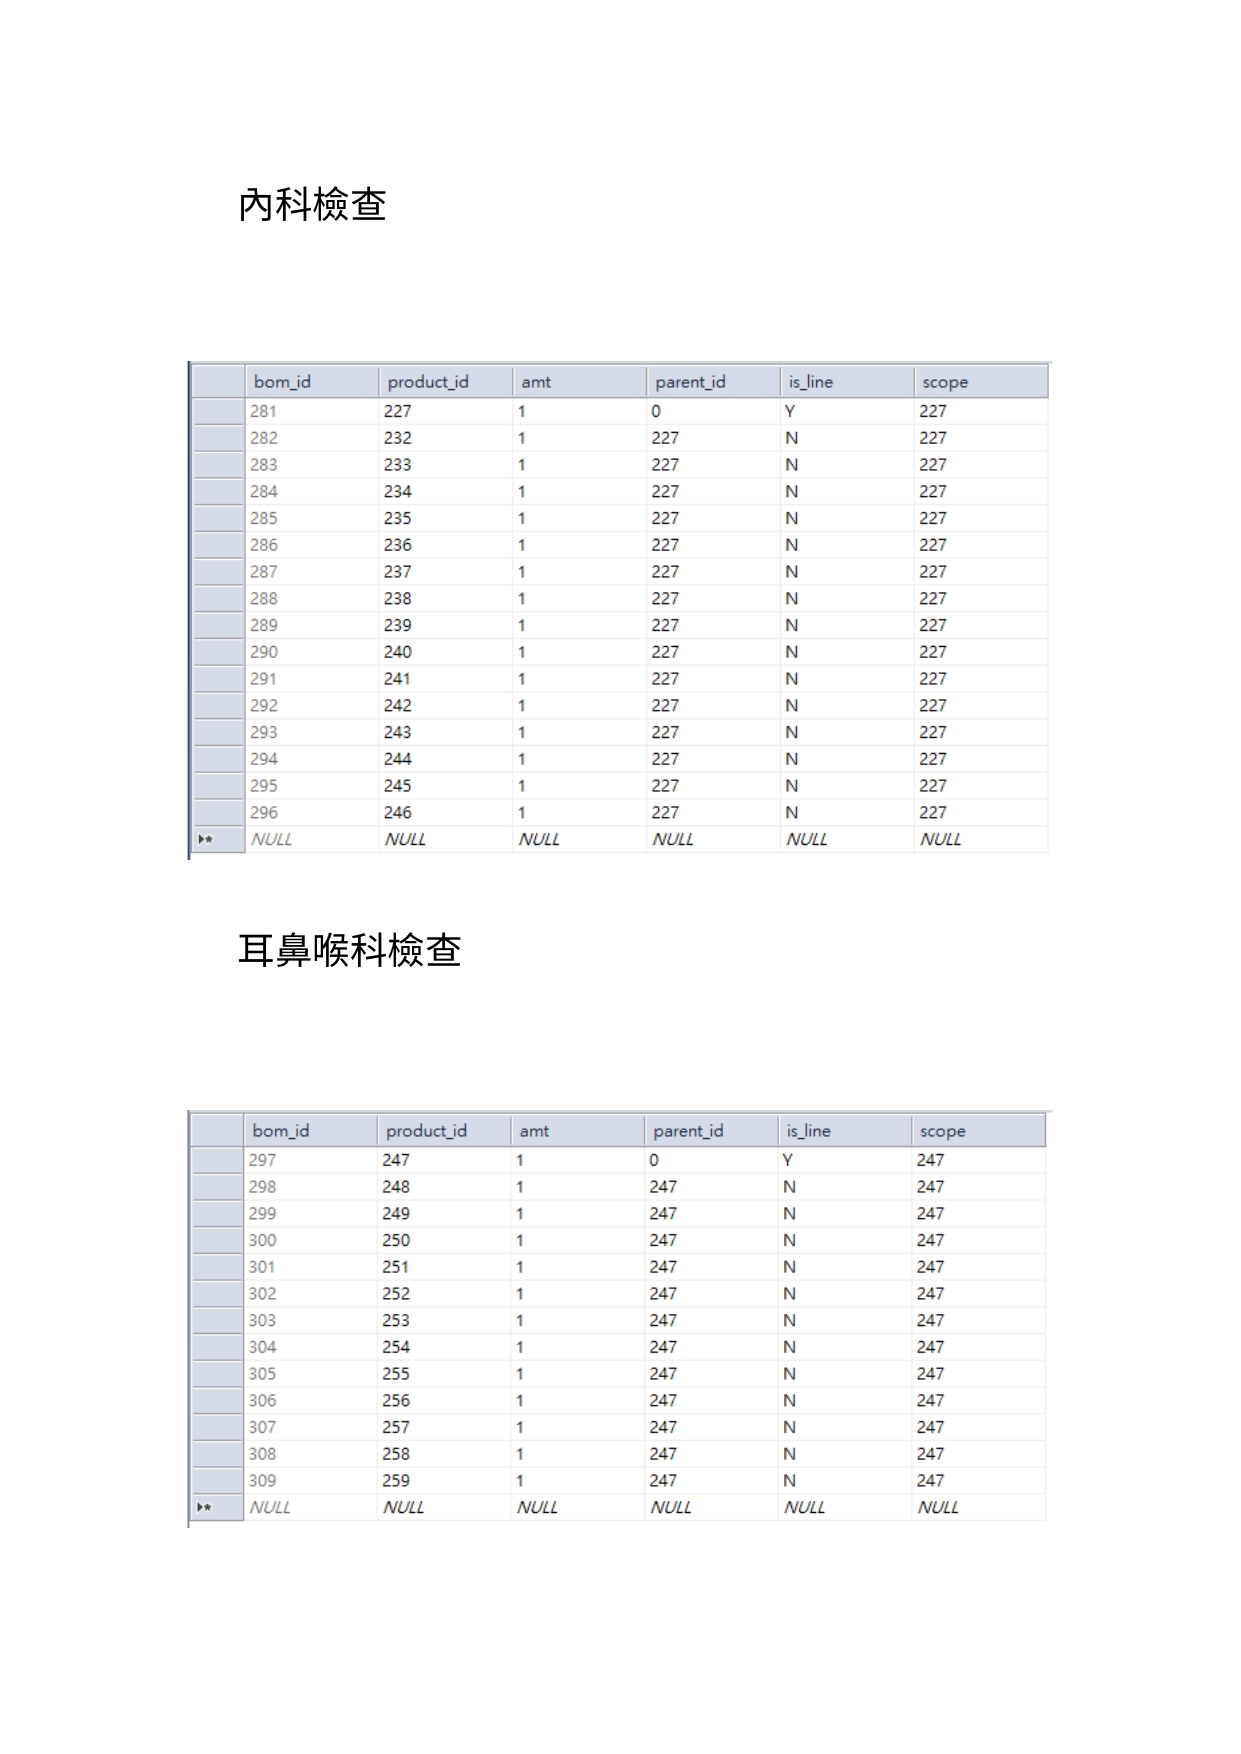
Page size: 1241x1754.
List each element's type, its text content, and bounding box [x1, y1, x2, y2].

subtitle 耳鼻喉科檢查 [237, 911, 1053, 986]
subtitle 內科檢查 [237, 164, 1053, 239]
picture [187, 1110, 1053, 1528]
picture [187, 361, 1053, 860]
